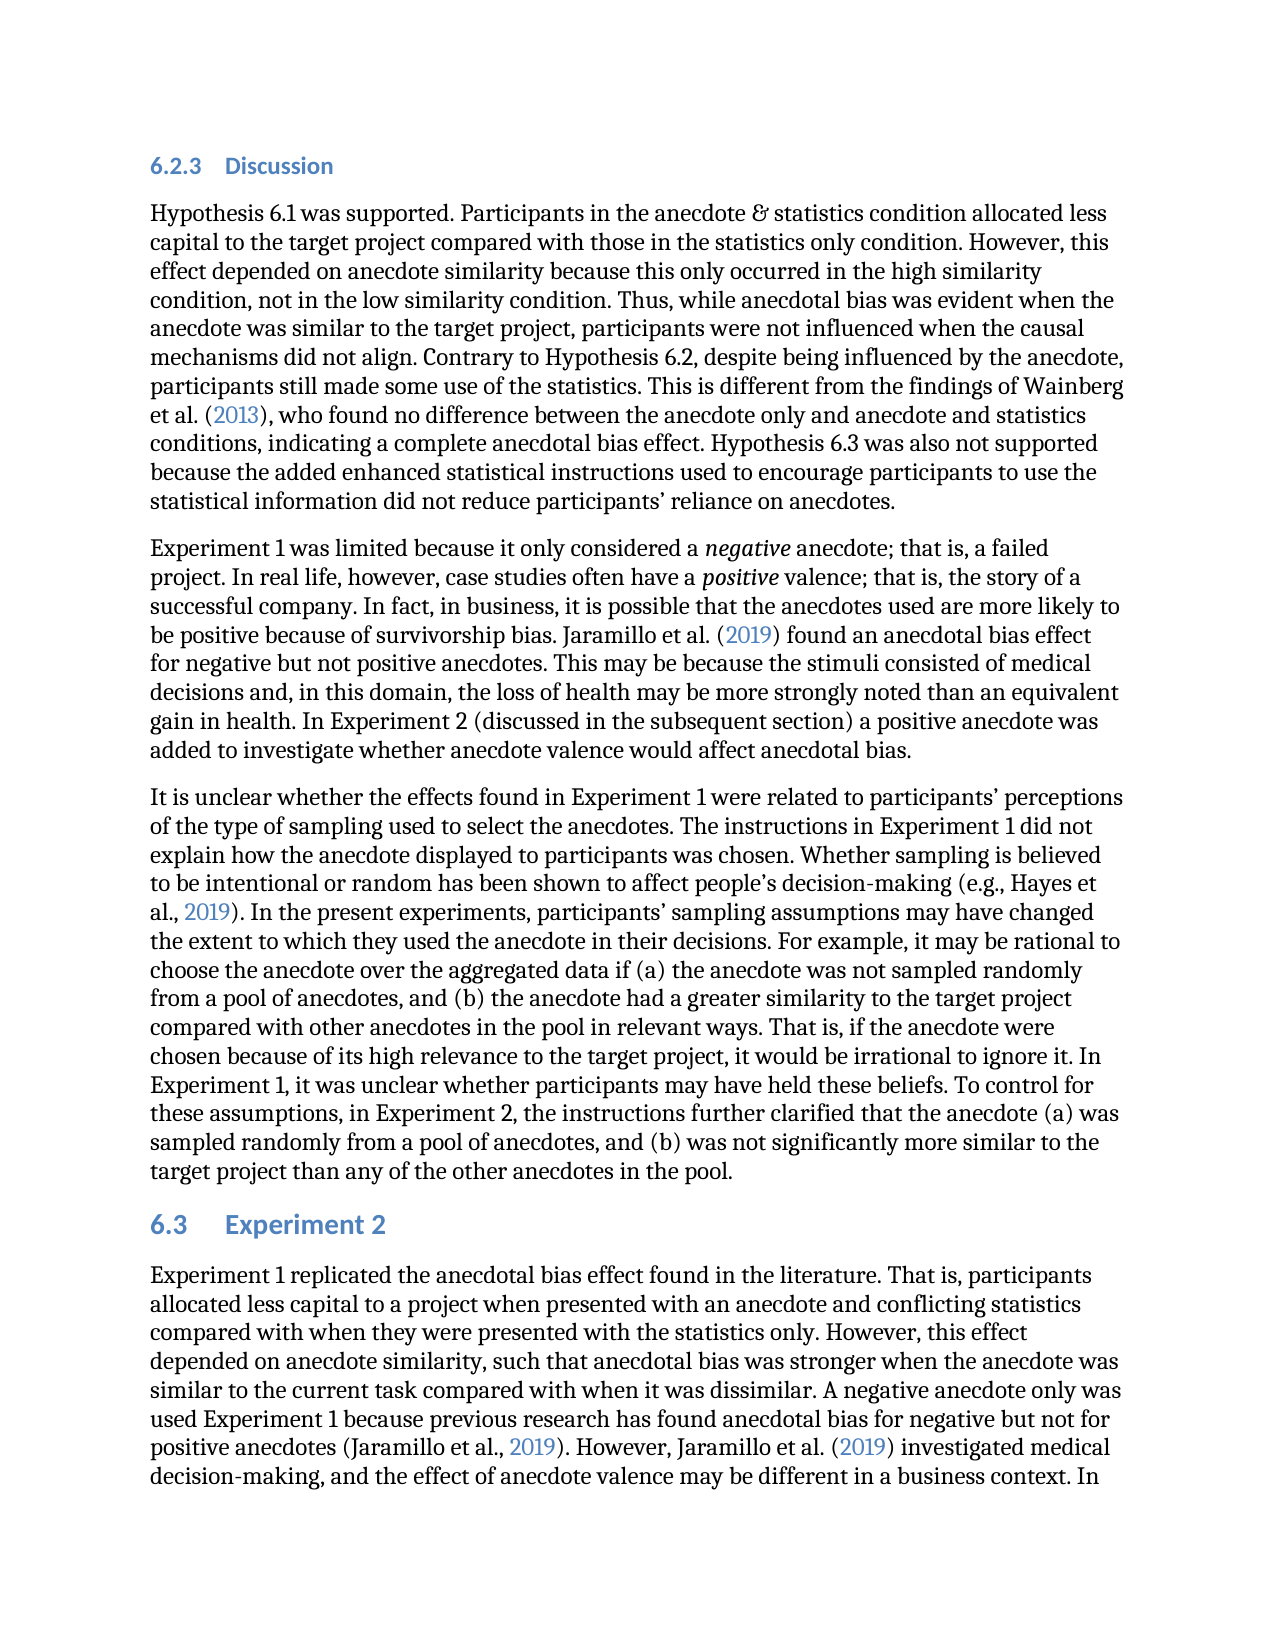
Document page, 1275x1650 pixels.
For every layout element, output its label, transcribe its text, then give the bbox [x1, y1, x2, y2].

text Experiment 1 was limited because it only considered a negative anecdote; that is, a failed project. In real life, however, case studies often have a positive valence; that is, the story of a successful company. In fact, in business, it is possible that the anecdotes used are more likely to be positive because of survivorship bias. Jaramillo et al. (2019) found an anecdotal bias effect for negative but not positive anecdotes. This may be because the stimuli consisted of medical decisions and, in this domain, the loss of health may be more strongly noted than an equivalent gain in health. In Experiment 2 (discussed in the subsequent section) a positive anecdote was added to investigate whether anecdote valence would affect anecdotal bias. [150, 534, 1125, 764]
text Hypothesis 6.1 was supported. Participants in the anecdote & statistics condition allocated less capital to the target project compared with those in the statistics only condition. However, this effect depended on anecdote similarity because this only occurred in the high similarity condition, not in the low similarity condition. Thus, while anecdotal bias was evident when the anecdote was similar to the target project, participants were not influenced when the causal mechanisms did not align. Contrary to Hypothesis 6.2, despite being influenced by the anecdote, participants still made some use of the statistics. This is different from the findings of Wainberg et al. (2013), who found no difference between the anecdote only and anecdote and statistics conditions, indicating a complete anecdotal bias effect. Hypothesis 6.3 was also not supported because the added enhanced statistical instructions used to encourage participants to use the statistical information did not reduce participants’ reliance on anecdotes. [150, 199, 1125, 516]
subtitle 6.3 Experiment 2 [150, 1206, 1125, 1242]
subtitle 6.2.3 Discussion [150, 150, 1125, 181]
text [150, 1261, 1125, 1491]
text It is unclear whether the effects found in Experiment 1 were related to participants’ perceptions of the type of sampling used to select the anecdotes. The instructions in Experiment 1 did not explain how the anecdote displayed to participants was chosen. Whether sampling is believed to be intentional or random has been shown to affect people’s decision-making (e.g., Hayes et al., 2019). In the present experiments, participants’ sampling assumptions may have changed the extent to which they used the anecdote in their decisions. For example, it may be rational to choose the anecdote over the aggregated data if (a) the anecdote was not sampled randomly from a pool of anecdotes, and (b) the anecdote had a greater similarity to the target project compared with other anecdotes in the pool in relevant ways. That is, if the anecdote were chosen because of its high relevance to the target project, it would be irrational to ignore it. In Experiment 1, it was unclear whether participants may have held these beliefs. To control for these assumptions, in Experiment 2, the instructions further clarified that the anecdote (a) was sampled randomly from a pool of anecdotes, and (b) was not significantly more similar to the target project than any of the other anecdotes in the pool. [150, 783, 1125, 1186]
